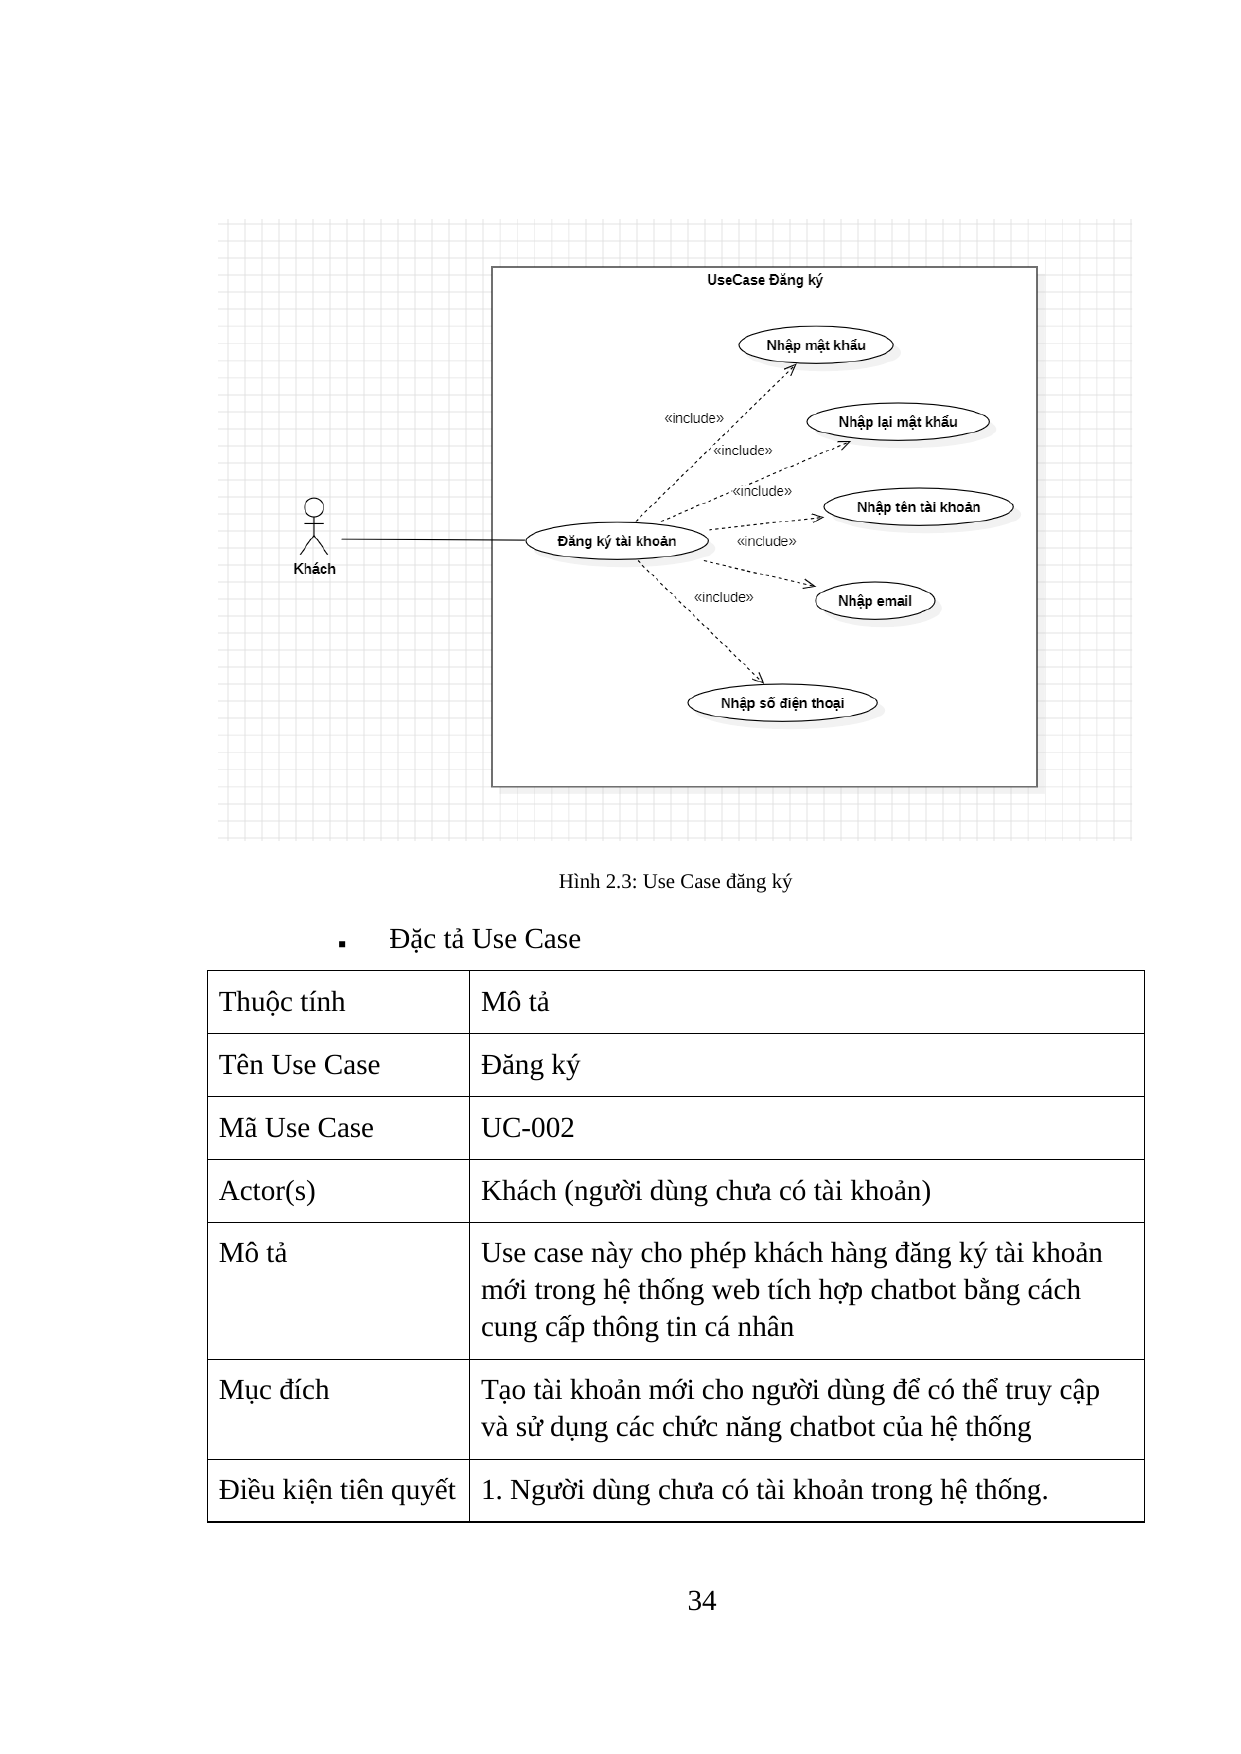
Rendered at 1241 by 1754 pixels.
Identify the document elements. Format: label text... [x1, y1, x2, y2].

table_cell Tạo tài khoản mới cho người dùng để có thể truy cập và sử dụng các chức năng chatbot của hệ thống [470, 1360, 1144, 1458]
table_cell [208, 1460, 469, 1521]
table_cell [470, 1460, 1144, 1521]
table_cell Khách (người dùng chưa có tài khoản) [470, 1160, 1144, 1222]
table_cell UC-002 [470, 1097, 1144, 1159]
table_cell Use case này cho phép khách hàng đăng ký tài khoản mới trong hệ thống web tích hợp chatbot bằng cách cung cấp thông tin cá nhân [470, 1223, 1144, 1359]
list Đặc tả Use Case [338, 921, 1122, 954]
table_cell Mã Use Case [208, 1097, 469, 1159]
table_cell Đăng ký [470, 1034, 1144, 1096]
table_header [207, 207, 1144, 856]
table_cell Tên Use Case [208, 1034, 469, 1096]
picture [218, 219, 1133, 841]
table_header Thuộc tính [208, 971, 469, 1033]
table_cell Actor(s) [208, 1160, 469, 1222]
table_header Mô tả [470, 971, 1144, 1033]
table_cell Mô tả [208, 1223, 469, 1359]
table_cell Hình 2.3: Use Case đăng ký [207, 856, 1144, 908]
table_cell Mục đích [208, 1360, 469, 1458]
